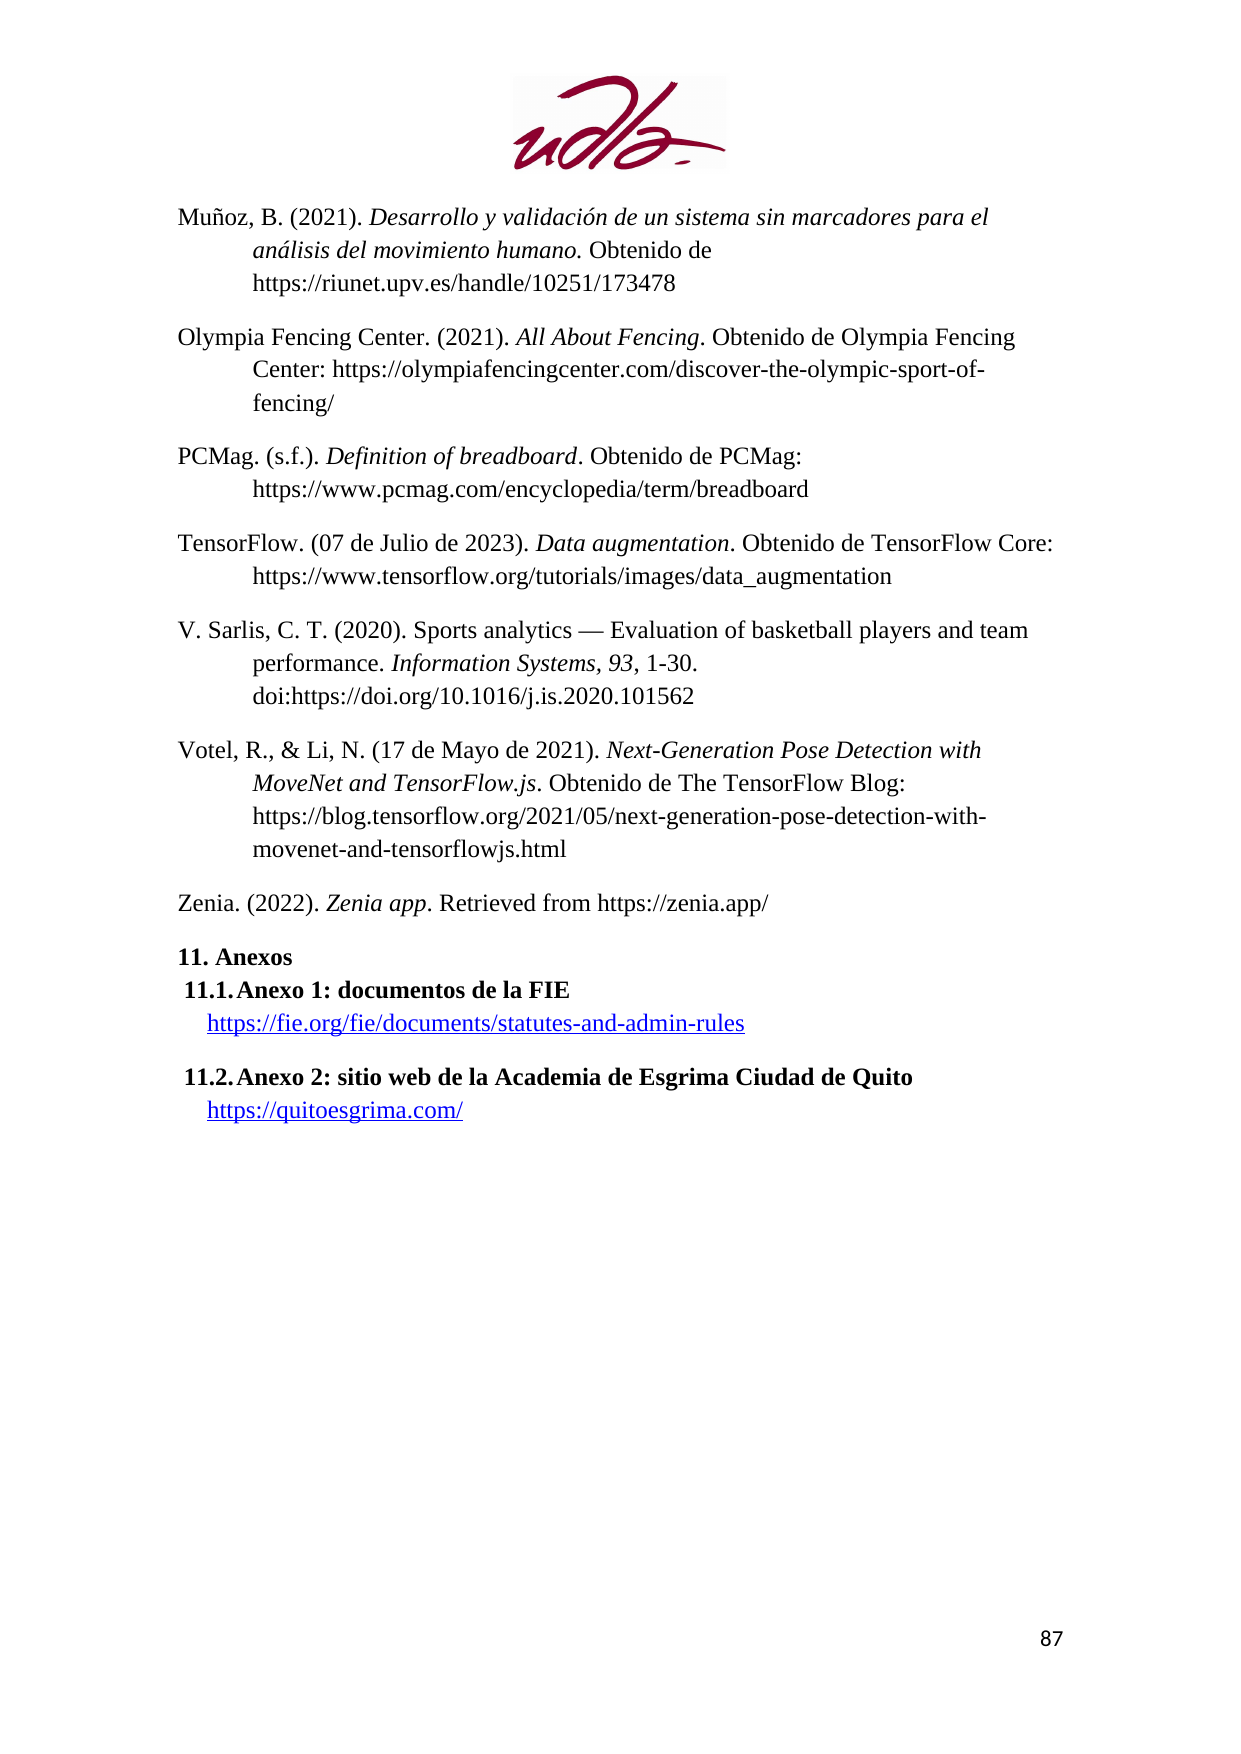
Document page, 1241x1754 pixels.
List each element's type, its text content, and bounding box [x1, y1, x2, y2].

text PCMag. (s.f.). Definition of breadboard. Obtenido de PCMag: https://www.pcmag.com/encyclopedia/term/breadboard [177, 441, 1063, 503]
text Zenia. (2022). Zenia app. Retrieved from https://zenia.app/ [177, 888, 1063, 917]
subtitle Anexo 1: documentos de la FIE [184, 975, 1063, 1003]
text Olympia Fencing Center. (2021). All About Fencing. Obtenido de Olympia Fencing Center: https://olympiafencingcenter.com/discover-the-olympic-sport-of-fencing/ [177, 322, 1063, 416]
text TensorFlow. (07 de Julio de 2023). Data augmentation. Obtenido de TensorFlow Core: https://www.tensorflow.org/tutorials/images/data_augmentation [177, 528, 1063, 590]
text V. Sarlis, C. T. (2020). Sports analytics — Evaluation of basketball players and team performance. Information Systems, 93, 1-30. doi:https://doi.org/10.1016/j.is.2020.101562 [177, 615, 1063, 710]
subtitle Anexos [177, 942, 1063, 971]
subtitle Anexo 2: sitio web de la Academia de Esgrima Ciudad de Quito [184, 1062, 1063, 1090]
text Votel, R., & Li, N. (17 de Mayo de 2021). Next-Generation Pose Detection with MoveNet and TensorFlow.js. Obtenido de The TensorFlow Blog: https://blog.tensorflow.org/2021/05/next-generation-pose-detection-with-movenet-and-tensorflowjs.html [177, 735, 1063, 863]
text https://quitoesgrima.com/ [207, 1095, 1063, 1123]
picture [509, 73, 731, 174]
text https://fie.org/fie/documents/statutes-and-admin-rules [207, 1008, 1063, 1037]
text Muñoz, B. (2021). Desarrollo y validación de un sistema sin marcadores para el análisis del movimiento humano. Obtenido de https://riunet.upv.es/handle/10251/173478 [177, 202, 1063, 296]
